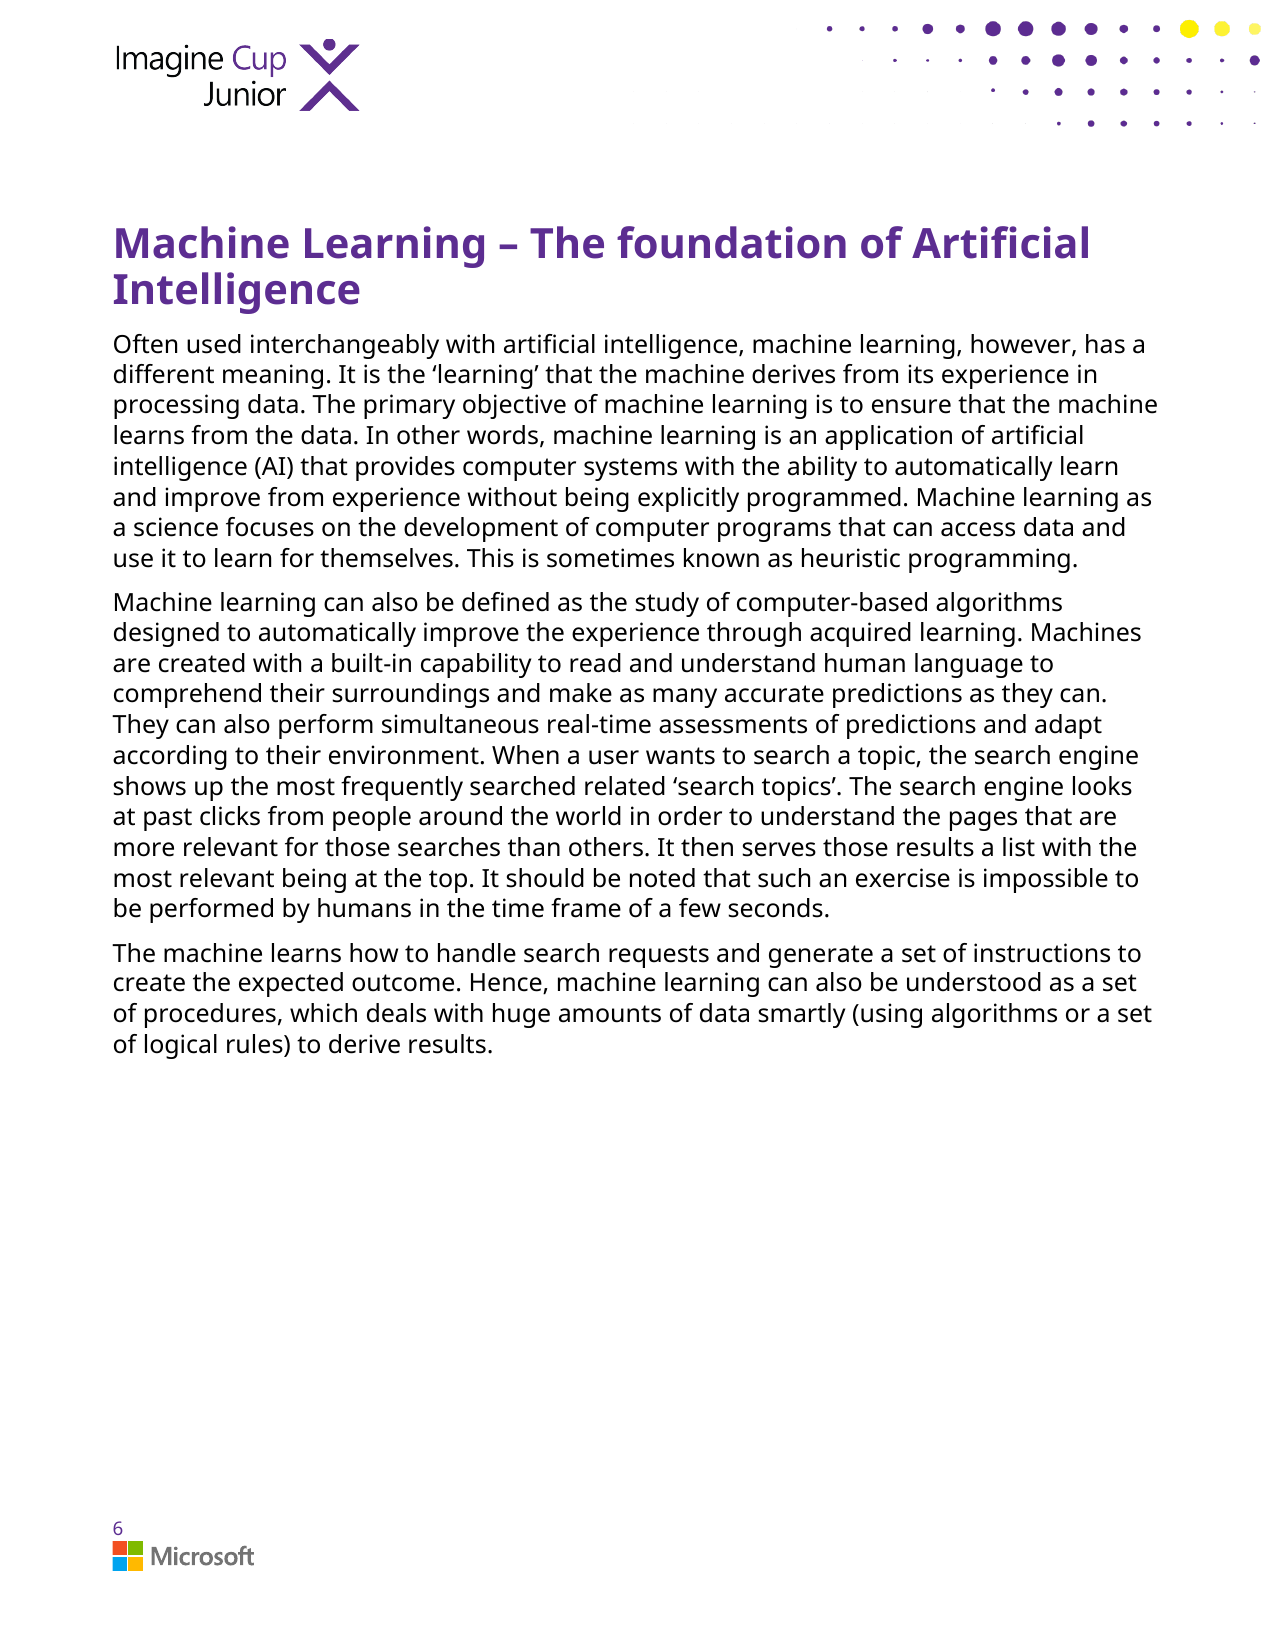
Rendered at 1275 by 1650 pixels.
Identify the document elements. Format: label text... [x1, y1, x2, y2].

text The machine learns how to handle search requests and generate a set of instructions to create the expected outcome. Hence, machine learning can also be understood as a set of procedures, which deals with huge amounts of data smartly (using algorithms or a set of logical rules) to derive results. [112, 938, 1162, 1061]
text Often used interchangeably with artificial intelligence, machine learning, however, has a different meaning. It is the ‘learning’ that the machine derives from its experience in processing data. The primary objective of machine learning is to ensure that the machine learns from the data. In other words, machine learning is an application of artificial intelligence (AI) that provides computer systems with the ability to automatically learn and improve from experience without being explicitly programmed. Machine learning as a science focuses on the development of computer programs that can access data and use it to learn for themselves. This is sometimes known as heuristic programming. [112, 329, 1162, 575]
subtitle Machine Learning – The foundation of Artificial Intelligence [112, 220, 1162, 317]
text Machine learning can also be defined as the study of computer-based algorithms designed to automatically improve the experience through acquired learning. Machines are created with a built-in capability to read and understand human language to comprehend their surroundings and make as many accurate predictions as they can. They can also perform simultaneous real-time assessments of predictions and adapt according to their environment. When a user wants to search a topic, the search engine shows up the most frequently searched related ‘search topics’. The search engine looks at past clicks from people around the world in order to understand the pages that are more relevant for those searches than others. It then serves those results a list with the most relevant being at the top. It should be noted that such an exercise is impossible to be performed by humans in the time frame of a few seconds. [112, 587, 1162, 925]
picture [116, 12, 1275, 142]
